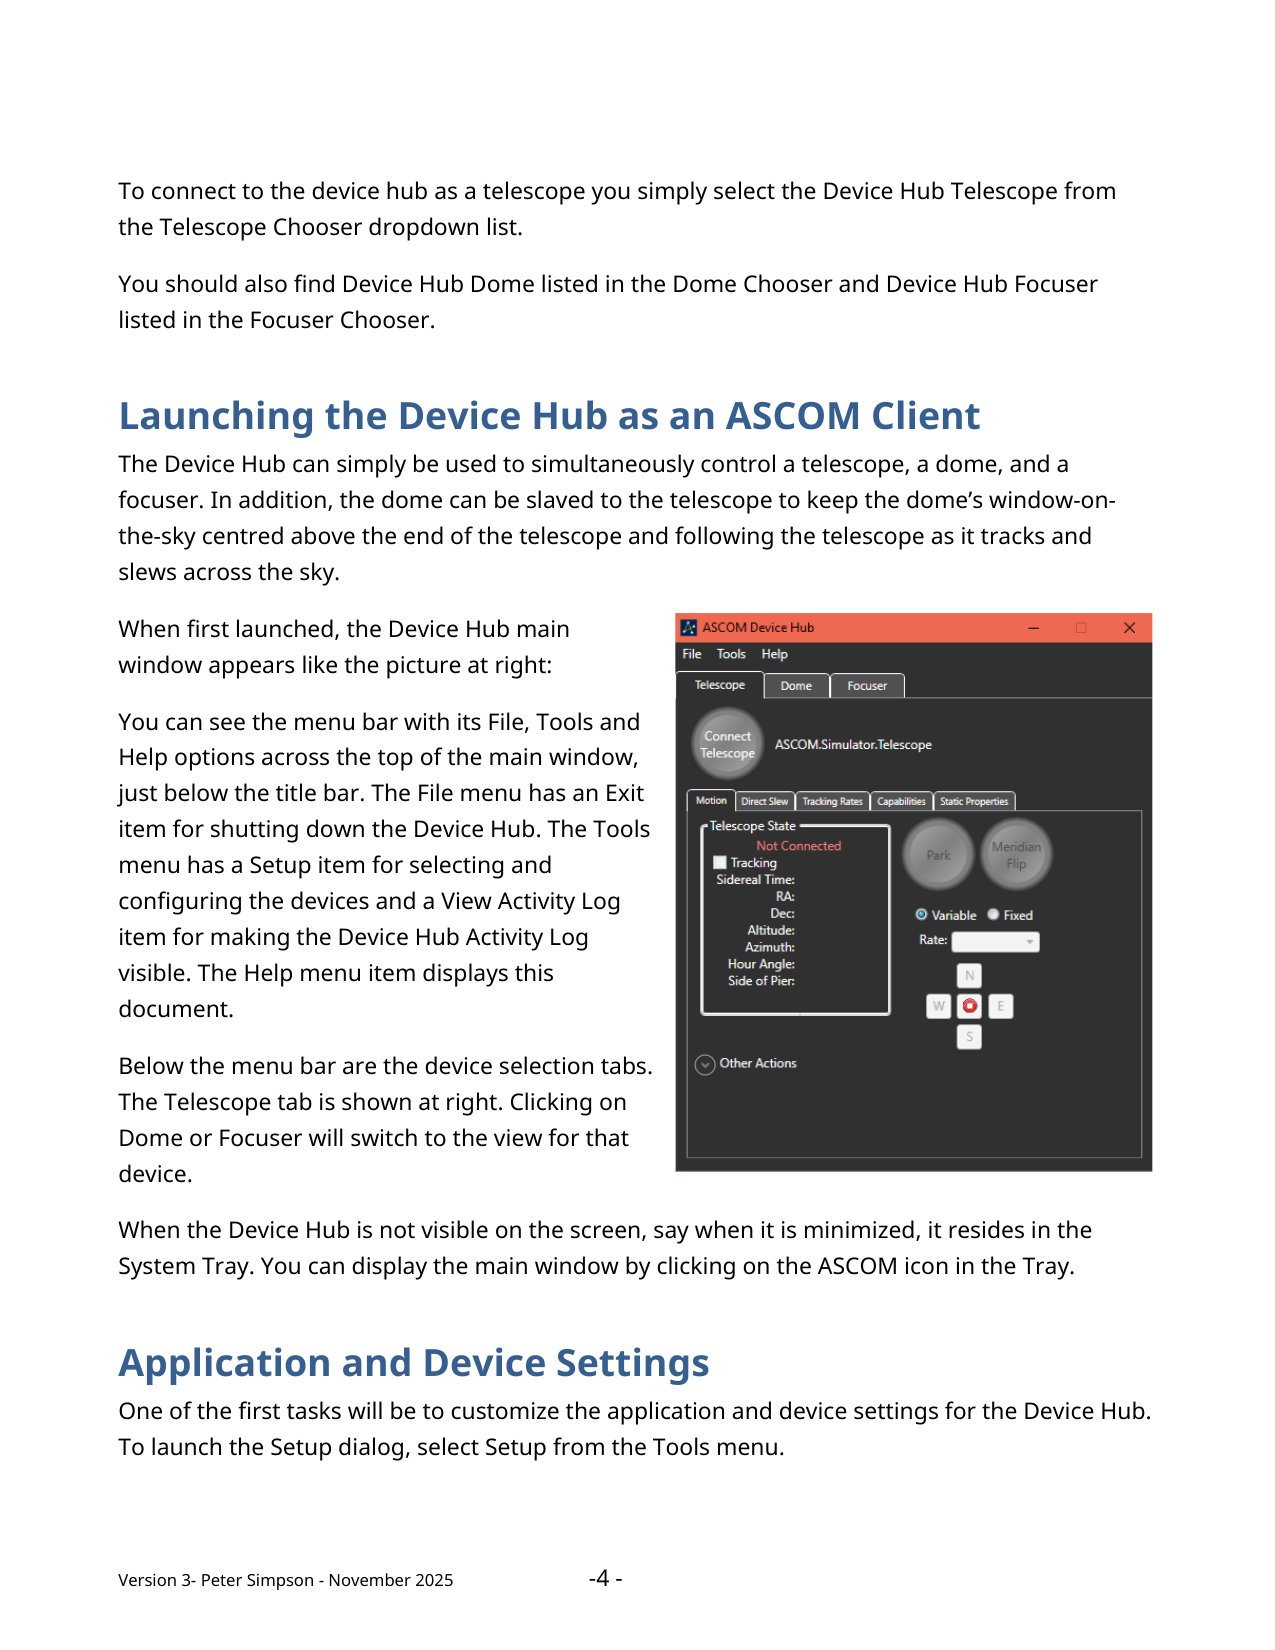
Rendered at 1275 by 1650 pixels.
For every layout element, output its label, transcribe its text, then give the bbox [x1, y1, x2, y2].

subtitle Launching the Device Hub as an ASCOM Client [118, 389, 1157, 441]
text To connect to the device hub as a telescope you simply select the Device Hub Telescope from the Telescope Chooser dropdown list. [118, 175, 1157, 242]
text One of the first tasks will be to customize the application and device settings for the Device Hub. To launch the Setup dialog, select Setup from the Tools menu. [118, 1395, 1157, 1462]
text You can see the menu bar with its File, Tools and Help options across the top of the main window, just below the title bar. The File menu has an Exit item for shutting down the Device Hub. The Tools menu has a Setup item for selecting and configuring the devices and a View Activity Log item for making the Device Hub Activity Log visible. The Help menu item displays this document. [118, 705, 674, 1024]
text When first launched, the Device Hub main window appears like the picture at right: [118, 613, 674, 680]
picture [674, 613, 1153, 1170]
text Below the menu bar are the device selection tabs. The Telescope tab is shown at right. Clicking on Dome or Focuser will switch to the view for that device. [118, 1050, 1157, 1189]
text When the Device Hub is not visible on the screen, say when it is minimized, it resides in the System Tray. You can display the main window by clicking on the ASCOM icon in the Tray. [118, 1214, 1157, 1281]
subtitle Application and Device Settings [118, 1336, 1157, 1387]
text The Device Hub can simply be used to simultaneously control a telescope, a dome, and a focuser. In addition, the dome can be slaved to the telescope to keep the dome’s window-on-the-sky centred above the end of the telescope and following the telescope as it tracks and slews across the sky. [118, 448, 1157, 587]
text You should also find Device Hub Dome listed in the Dome Chooser and Device Hub Focuser listed in the Focuser Chooser. [118, 268, 1157, 335]
